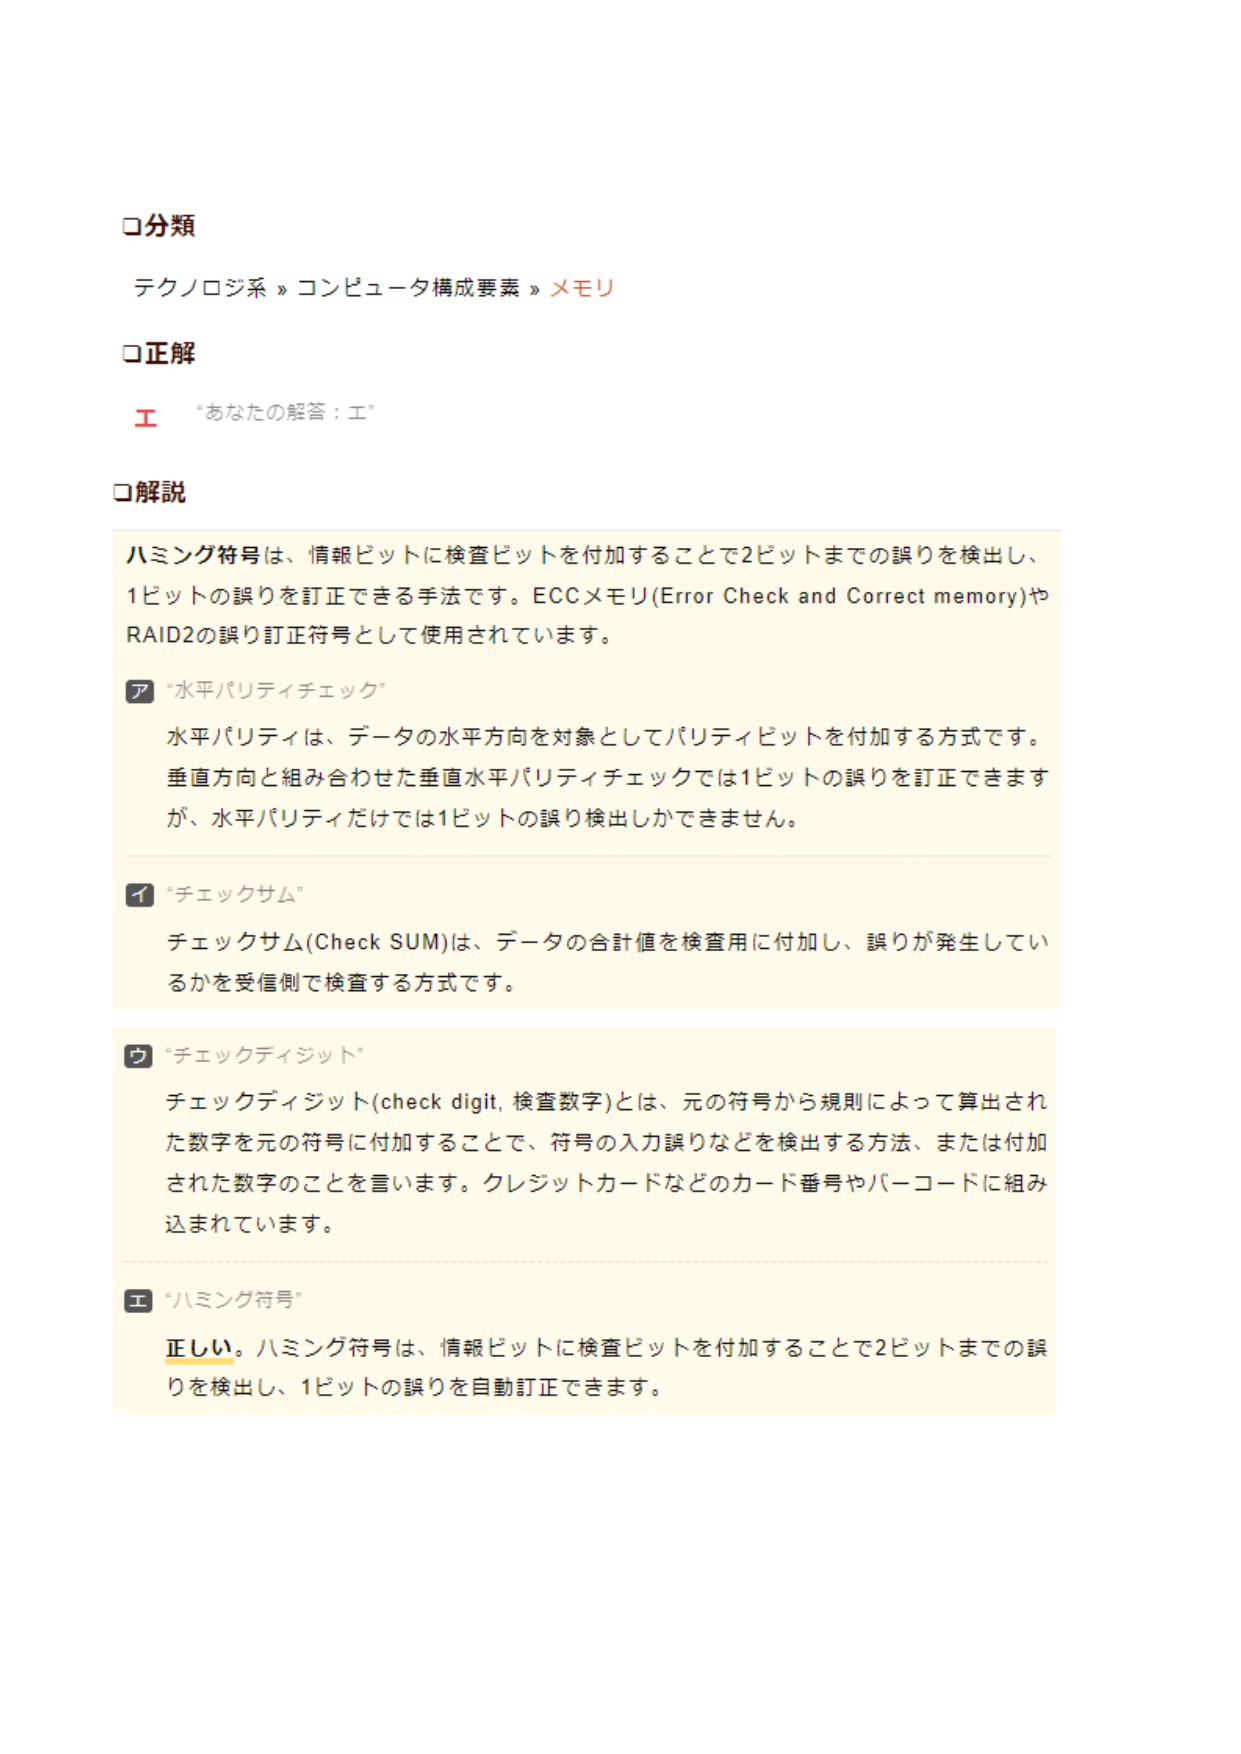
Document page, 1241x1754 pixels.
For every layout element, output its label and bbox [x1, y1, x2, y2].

picture [112, 1027, 1057, 1415]
picture [112, 464, 1062, 1009]
picture [112, 202, 905, 435]
